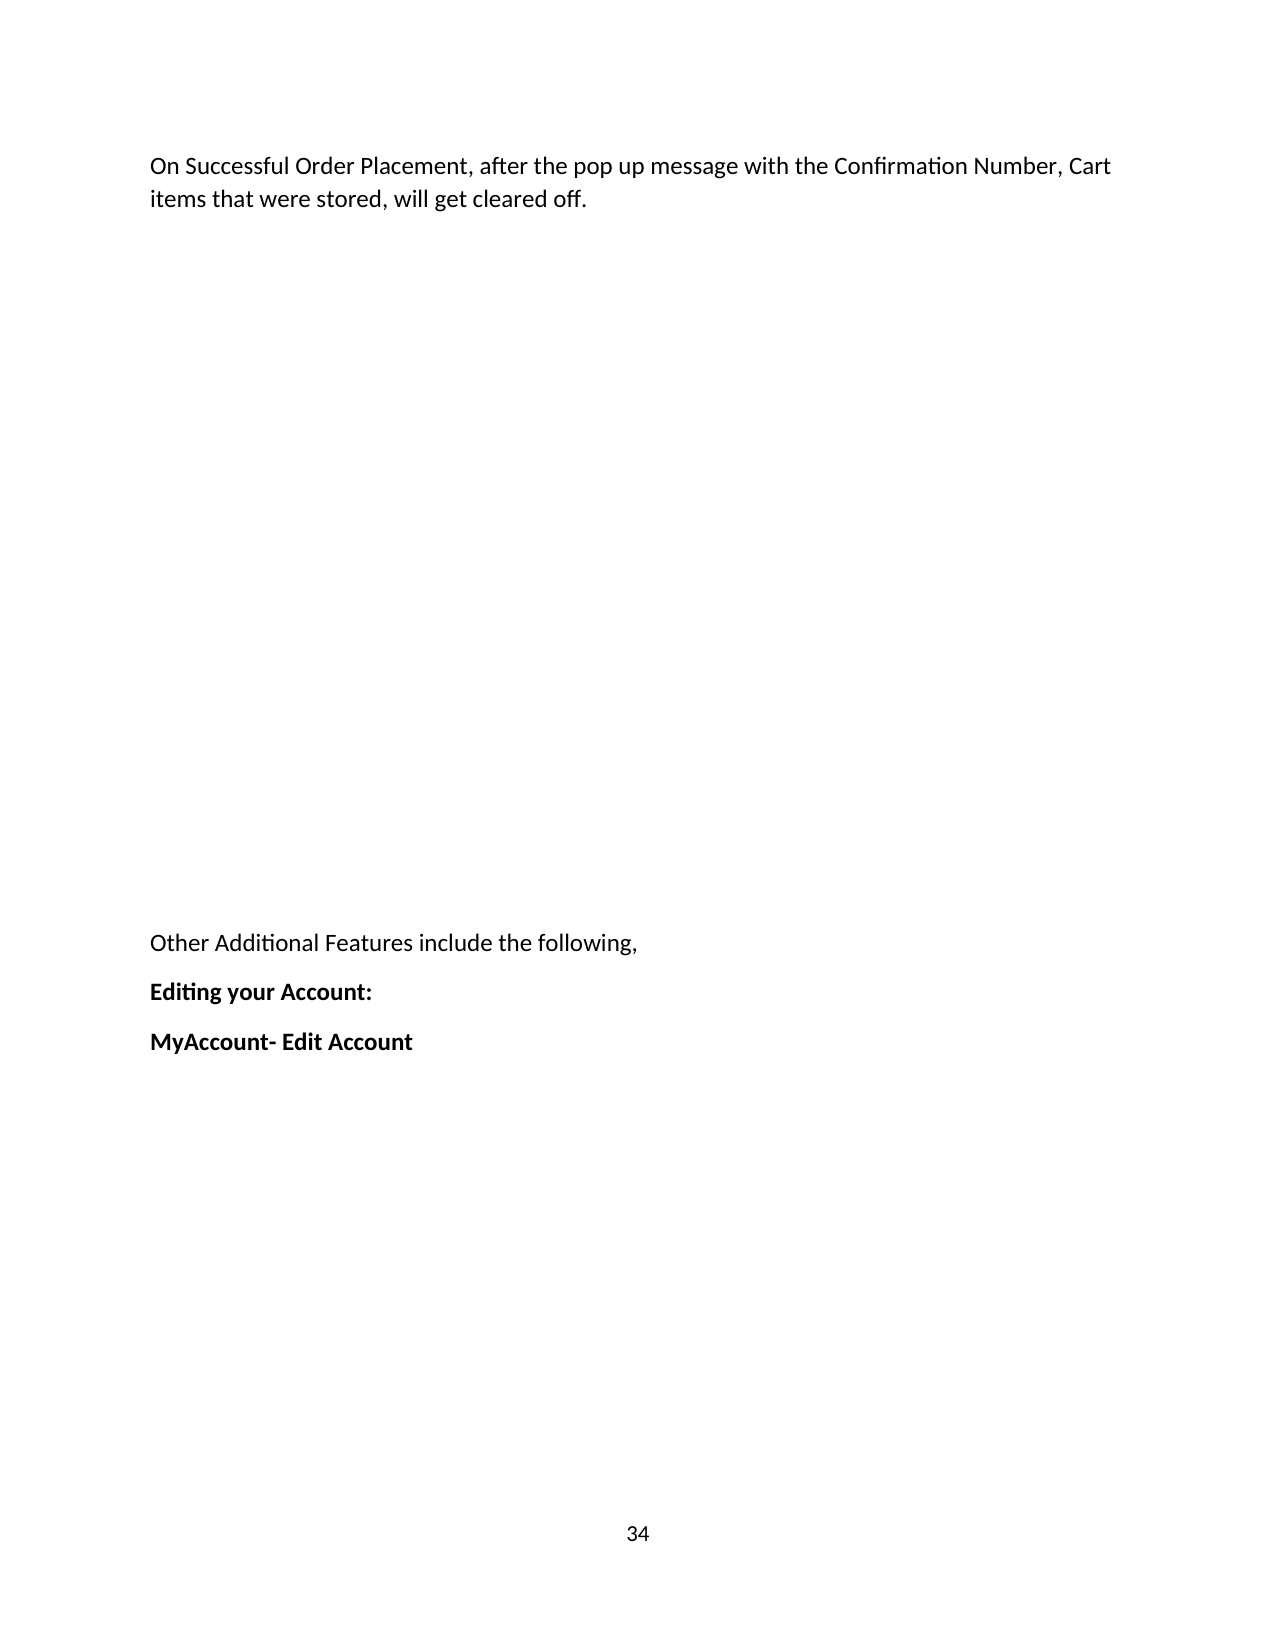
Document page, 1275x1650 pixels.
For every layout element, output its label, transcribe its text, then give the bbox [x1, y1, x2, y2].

text Editing your Account: [150, 976, 1125, 1007]
text MyAccount- Edit Account [150, 1026, 1125, 1056]
text Other Additional Features include the following, [150, 927, 1125, 957]
text On Successful Order Placement, after the pop up message with the Confirmation Number, Cart items that were stored, will get cleared off. [150, 150, 1125, 213]
